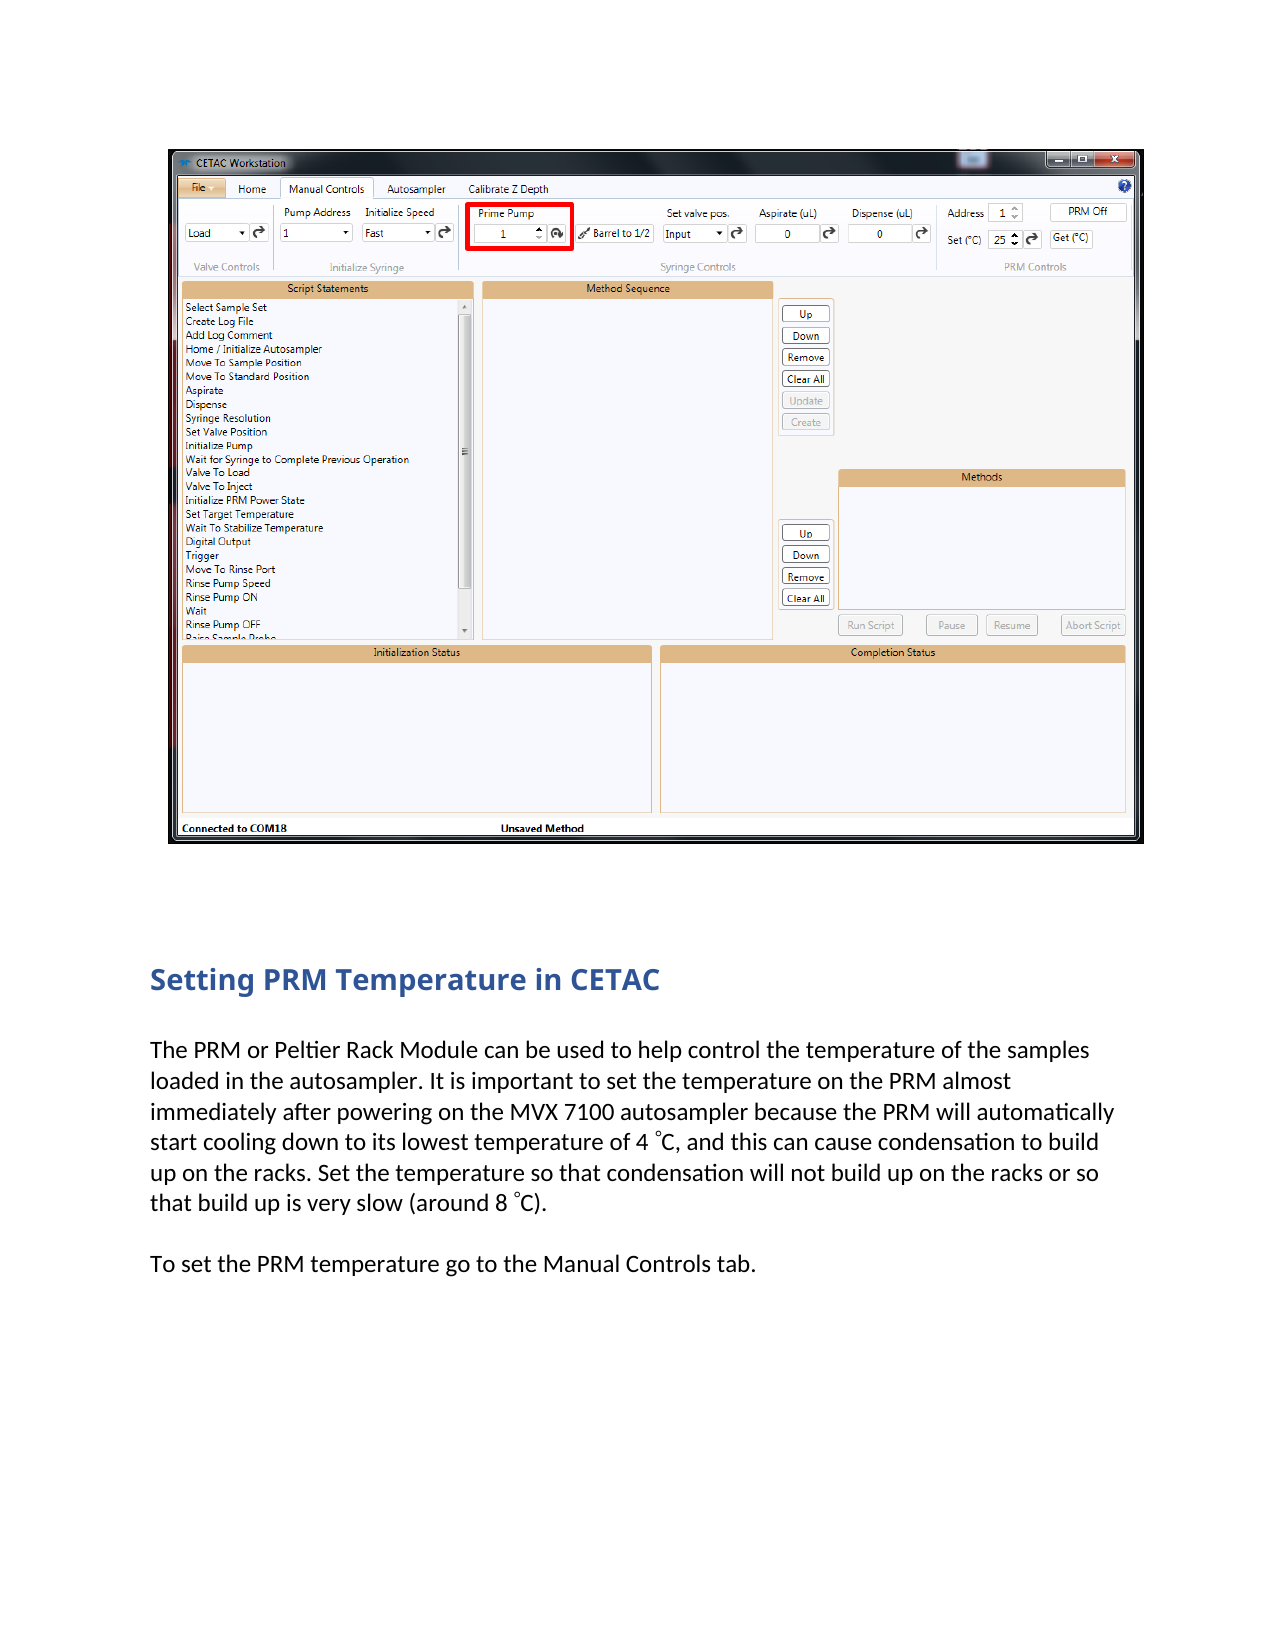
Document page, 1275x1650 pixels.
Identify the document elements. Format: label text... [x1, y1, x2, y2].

text To set the PRM temperature go to the Manual Controls tab. [150, 1248, 1125, 1279]
text The PRM or Peltier Rack Module can be used to help control the temperature of the samples loaded in the autosampler. It is important to set the temperature on the PRM almost immediately after powering on the MVX 7100 autosampler because the PRM will automatically start cooling down to its lowest temperature of 4 C, and this can cause condensation to build up on the racks. Set the temperature so that condensation will not build up on the racks or so that build up is very slow (around 8 C). [150, 1035, 1125, 1218]
subtitle Setting PRM Temperature in CETAC [150, 959, 1125, 999]
picture [169, 151, 1143, 843]
